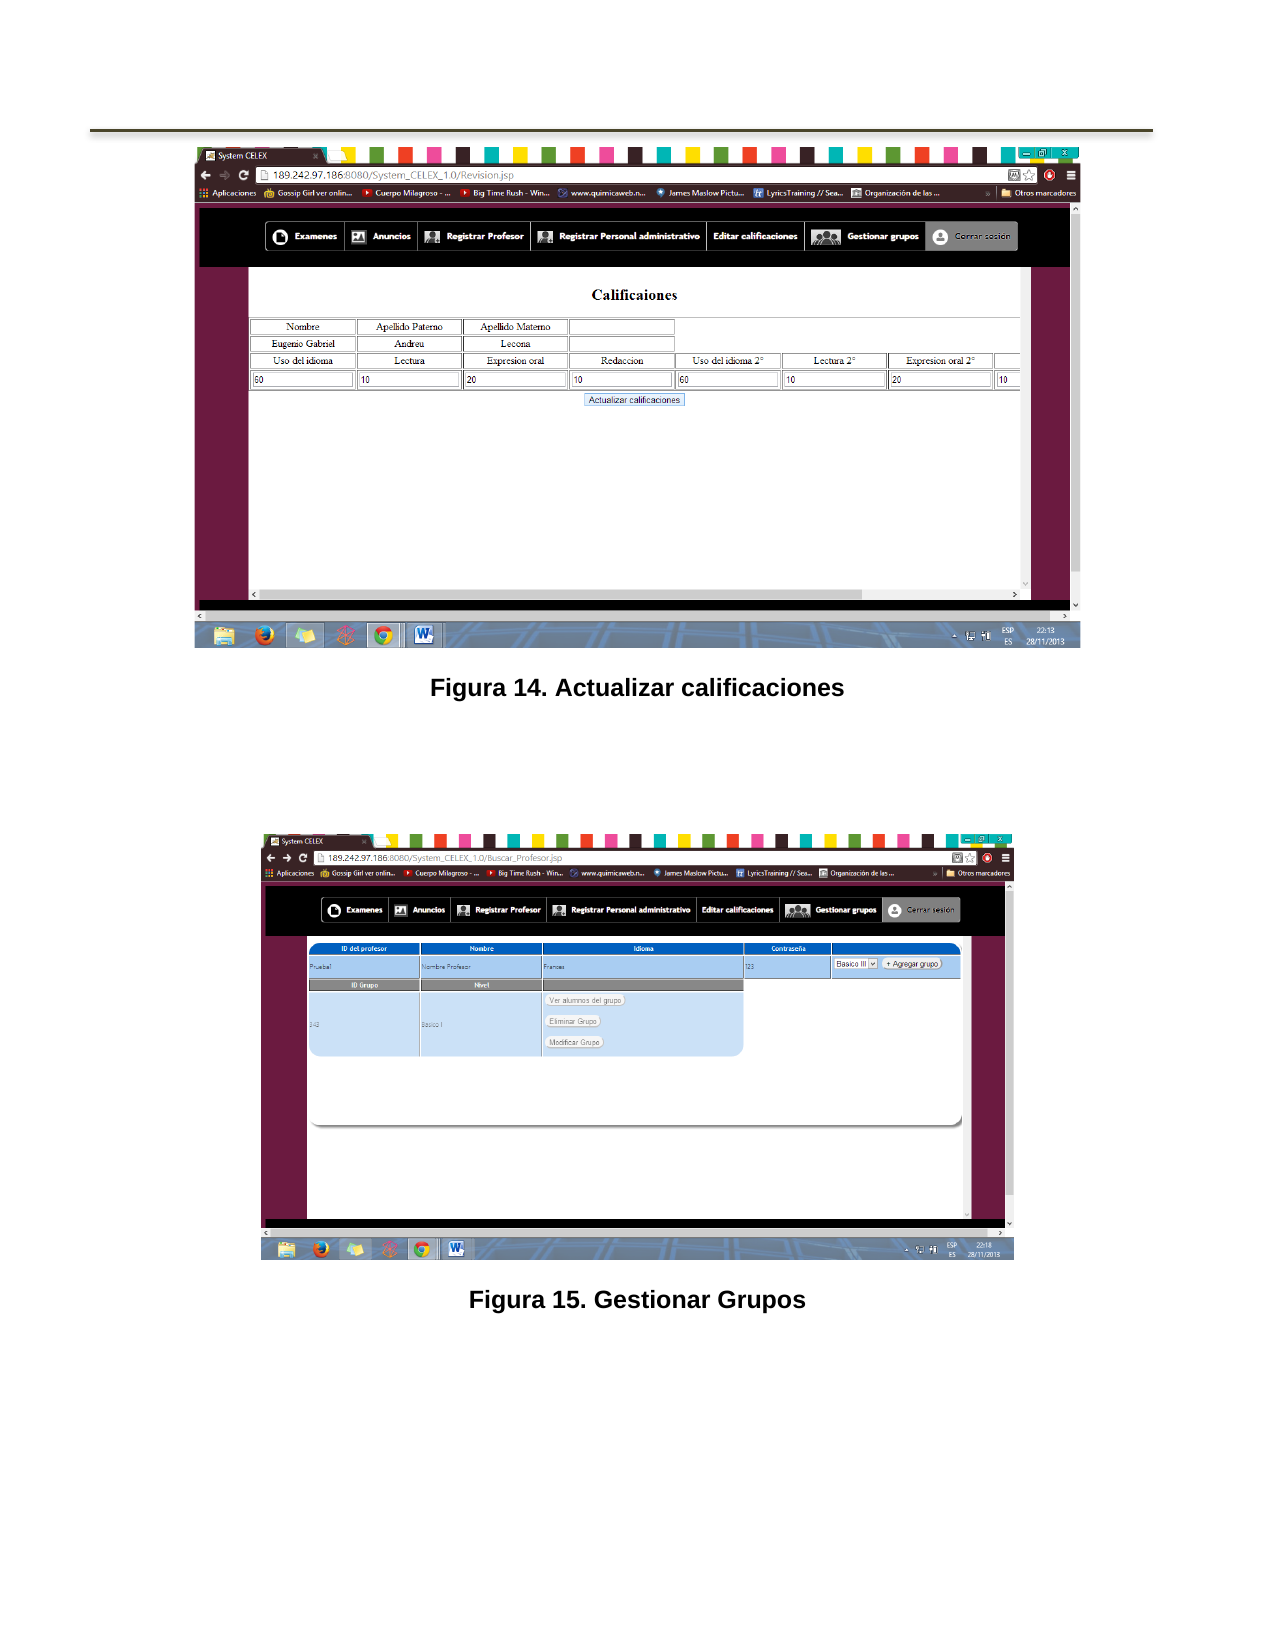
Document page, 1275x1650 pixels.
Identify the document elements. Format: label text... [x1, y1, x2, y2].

text Figura 15. Gestionar Grupos [148, 1285, 1127, 1313]
text Figura 14. Actualizar calificaciones [148, 673, 1127, 702]
picture [261, 834, 1014, 1260]
picture [194, 147, 1081, 648]
